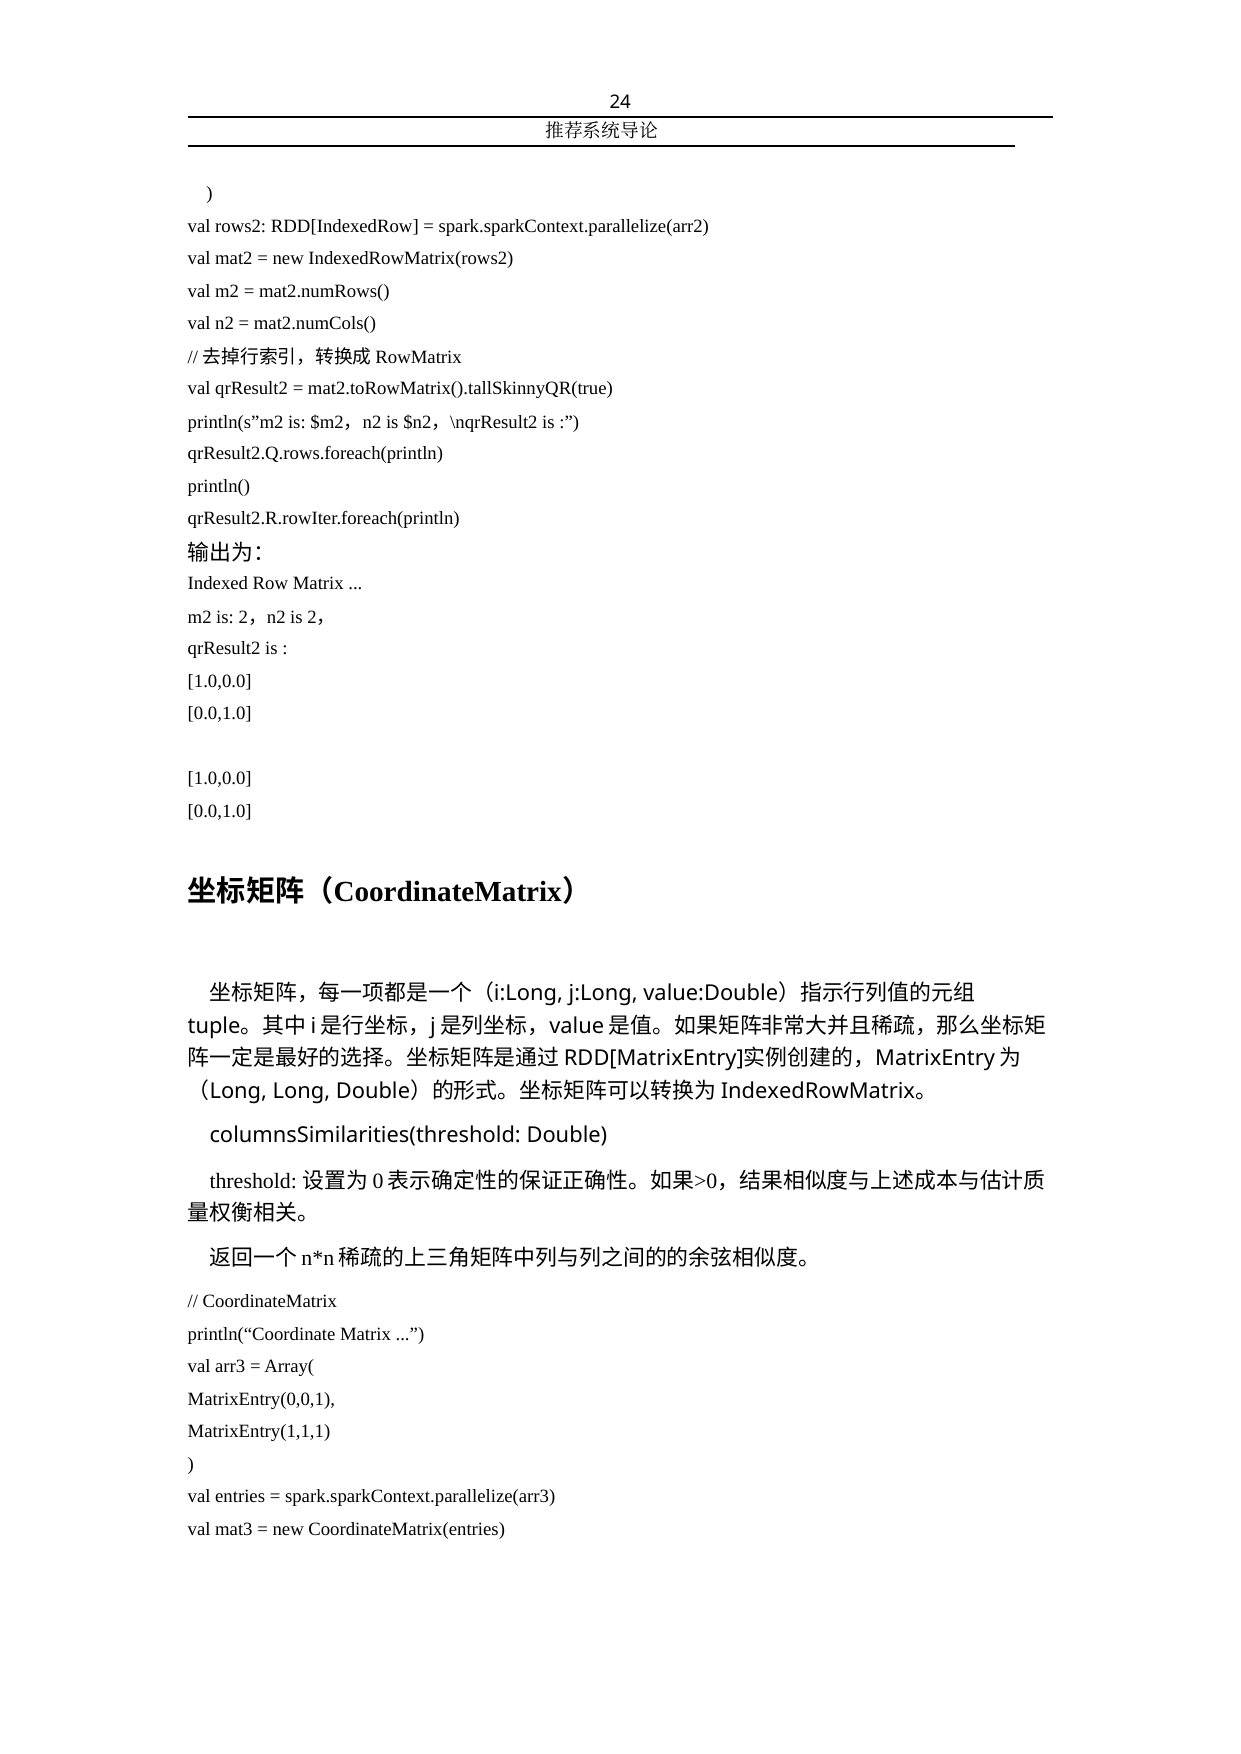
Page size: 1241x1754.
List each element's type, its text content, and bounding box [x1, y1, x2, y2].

list 输出为： [187, 534, 1053, 567]
text qrResult2.Q.rows.foreach(println) [187, 437, 1053, 469]
text val entries = spark.sparkContext.parallelize(arr3) [187, 1480, 1053, 1512]
text [1.0,0.0] [187, 762, 1053, 794]
text println(s”m2 is: $m2，n2 is $n2，\nqrResult2 is :”) [187, 404, 1053, 437]
text [0.0,1.0] [187, 794, 1053, 827]
text threshold: 设置为0表示确定性的保证正确性。如果>0，结果相似度与上述成本与估计质量权衡相关。 [187, 1162, 1053, 1227]
text ) [187, 177, 1053, 209]
text qrResult2.R.rowIter.foreach(println) [187, 502, 1053, 534]
text val mat3 = new CoordinateMatrix(entries) [187, 1512, 1053, 1545]
text 坐标矩阵，每一项都是一个（i:Long, j:Long, value:Double）指示行列值的元组tuple。其中i是行坐标，j是列坐标，value是值。如果矩阵非常大并且稀疏，那么坐标矩阵一定是最好的选择。坐标矩阵是通过RDD[MatrixEntry]实例创建的，MatrixEntry为（Long, Long, Double）的形式。坐标矩阵可以转换为IndexedRowMatrix。 [187, 975, 1053, 1105]
text val mat2 = new IndexedRowMatrix(rows2) [187, 242, 1053, 274]
text println(“Coordinate Matrix ...”) [187, 1317, 1053, 1350]
text val qrResult2 = mat2.toRowMatrix().tallSkinnyQR(true) [187, 372, 1053, 404]
text val rows2: RDD[IndexedRow] = spark.sparkContext.parallelize(arr2) [187, 209, 1053, 242]
text val n2 = mat2.numCols() [187, 307, 1053, 339]
text [0.0,1.0] [187, 697, 1053, 729]
subtitle 坐标矩阵（CoordinateMatrix） [187, 856, 1053, 921]
text MatrixEntry(1,1,1) [187, 1415, 1053, 1447]
text qrResult2 is : [187, 632, 1053, 664]
text val m2 = mat2.numRows() [187, 274, 1053, 307]
text Indexed Row Matrix ... [187, 567, 1053, 599]
text 返回一个n*n稀疏的上三角矩阵中列与列之间的的余弦相似度。 [187, 1240, 1053, 1272]
text ) [187, 1447, 1053, 1480]
text println() [187, 469, 1053, 502]
text [1.0,0.0] [187, 664, 1053, 697]
text // CoordinateMatrix [187, 1285, 1053, 1317]
text val arr3 = Array( [187, 1350, 1053, 1382]
text columnsSimilarities(threshold: Double) [187, 1117, 1053, 1150]
text MatrixEntry(0,0,1), [187, 1382, 1053, 1415]
text m2 is: 2，n2 is 2， [187, 599, 1053, 632]
text // 去掉行索引，转换成RowMatrix [187, 339, 1053, 372]
